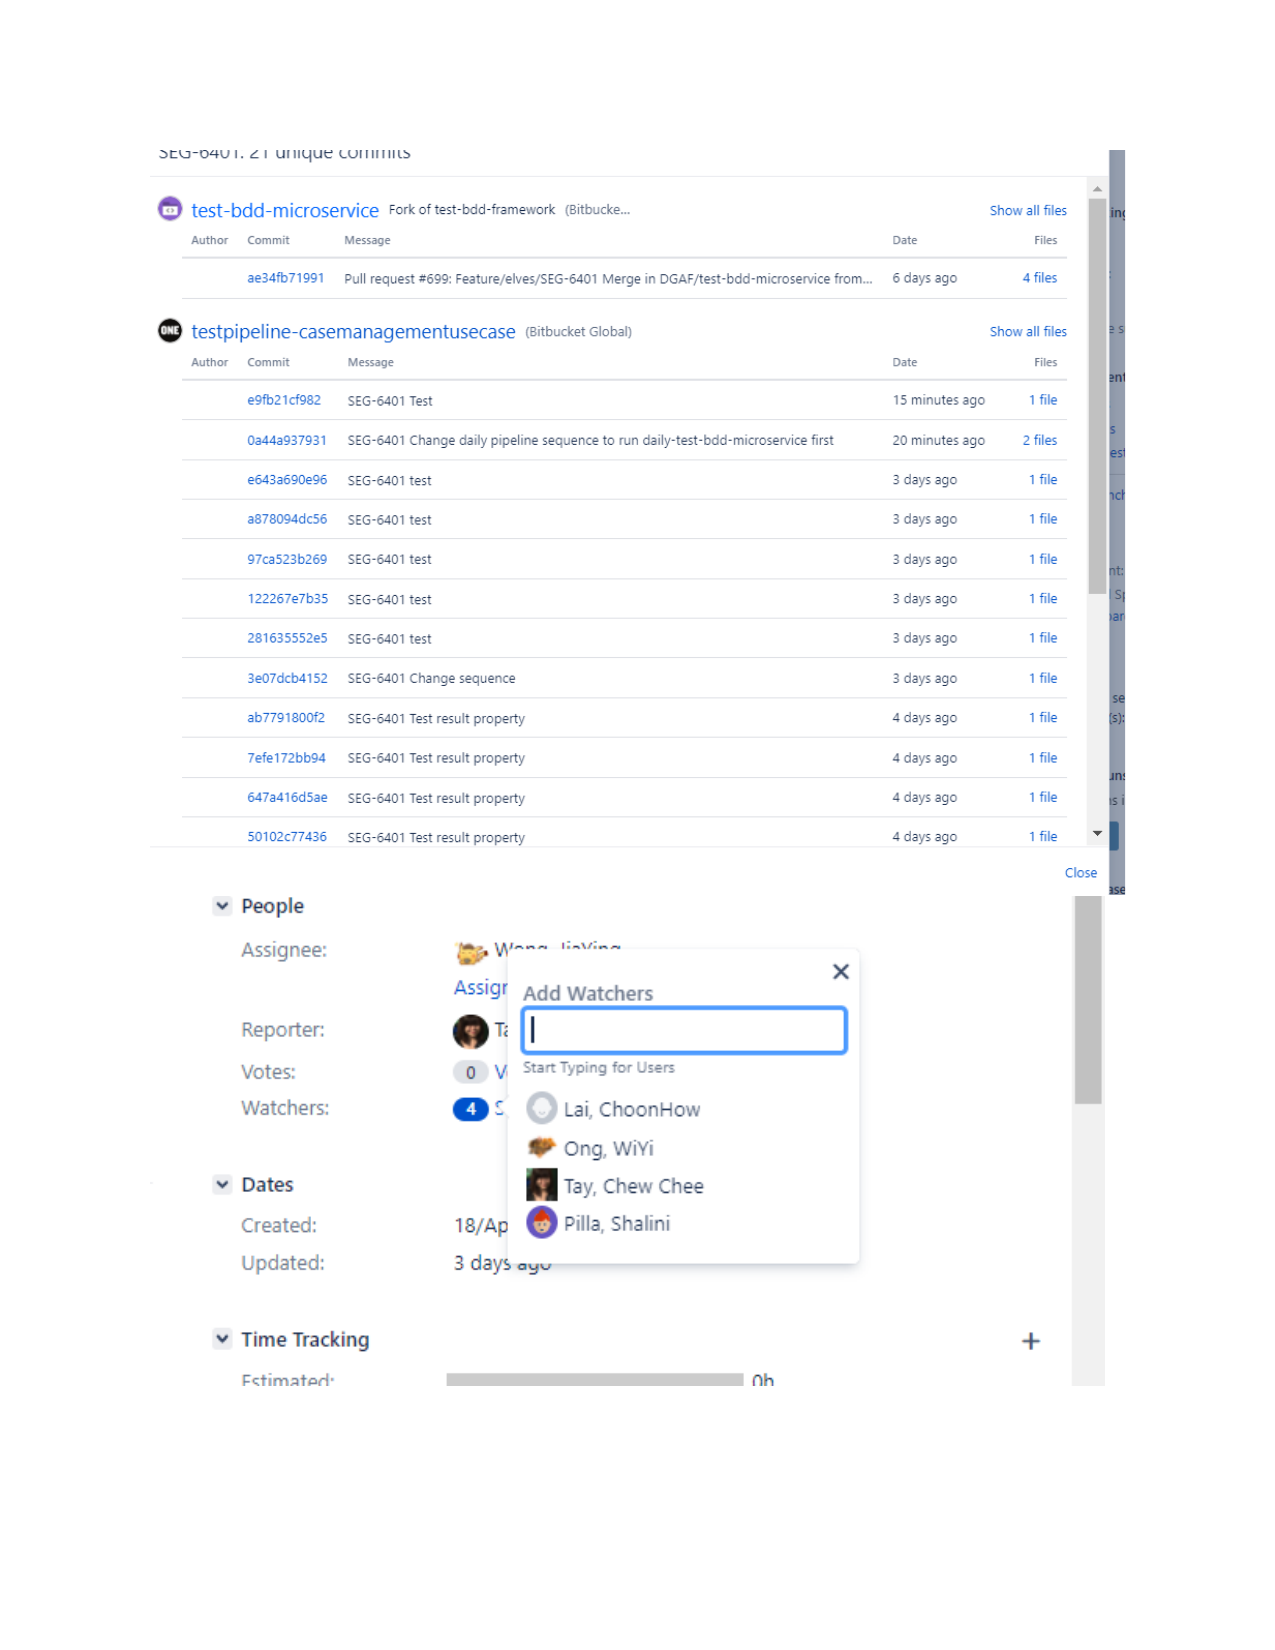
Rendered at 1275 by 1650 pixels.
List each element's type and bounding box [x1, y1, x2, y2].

picture [150, 896, 1105, 1386]
picture [150, 150, 1125, 895]
